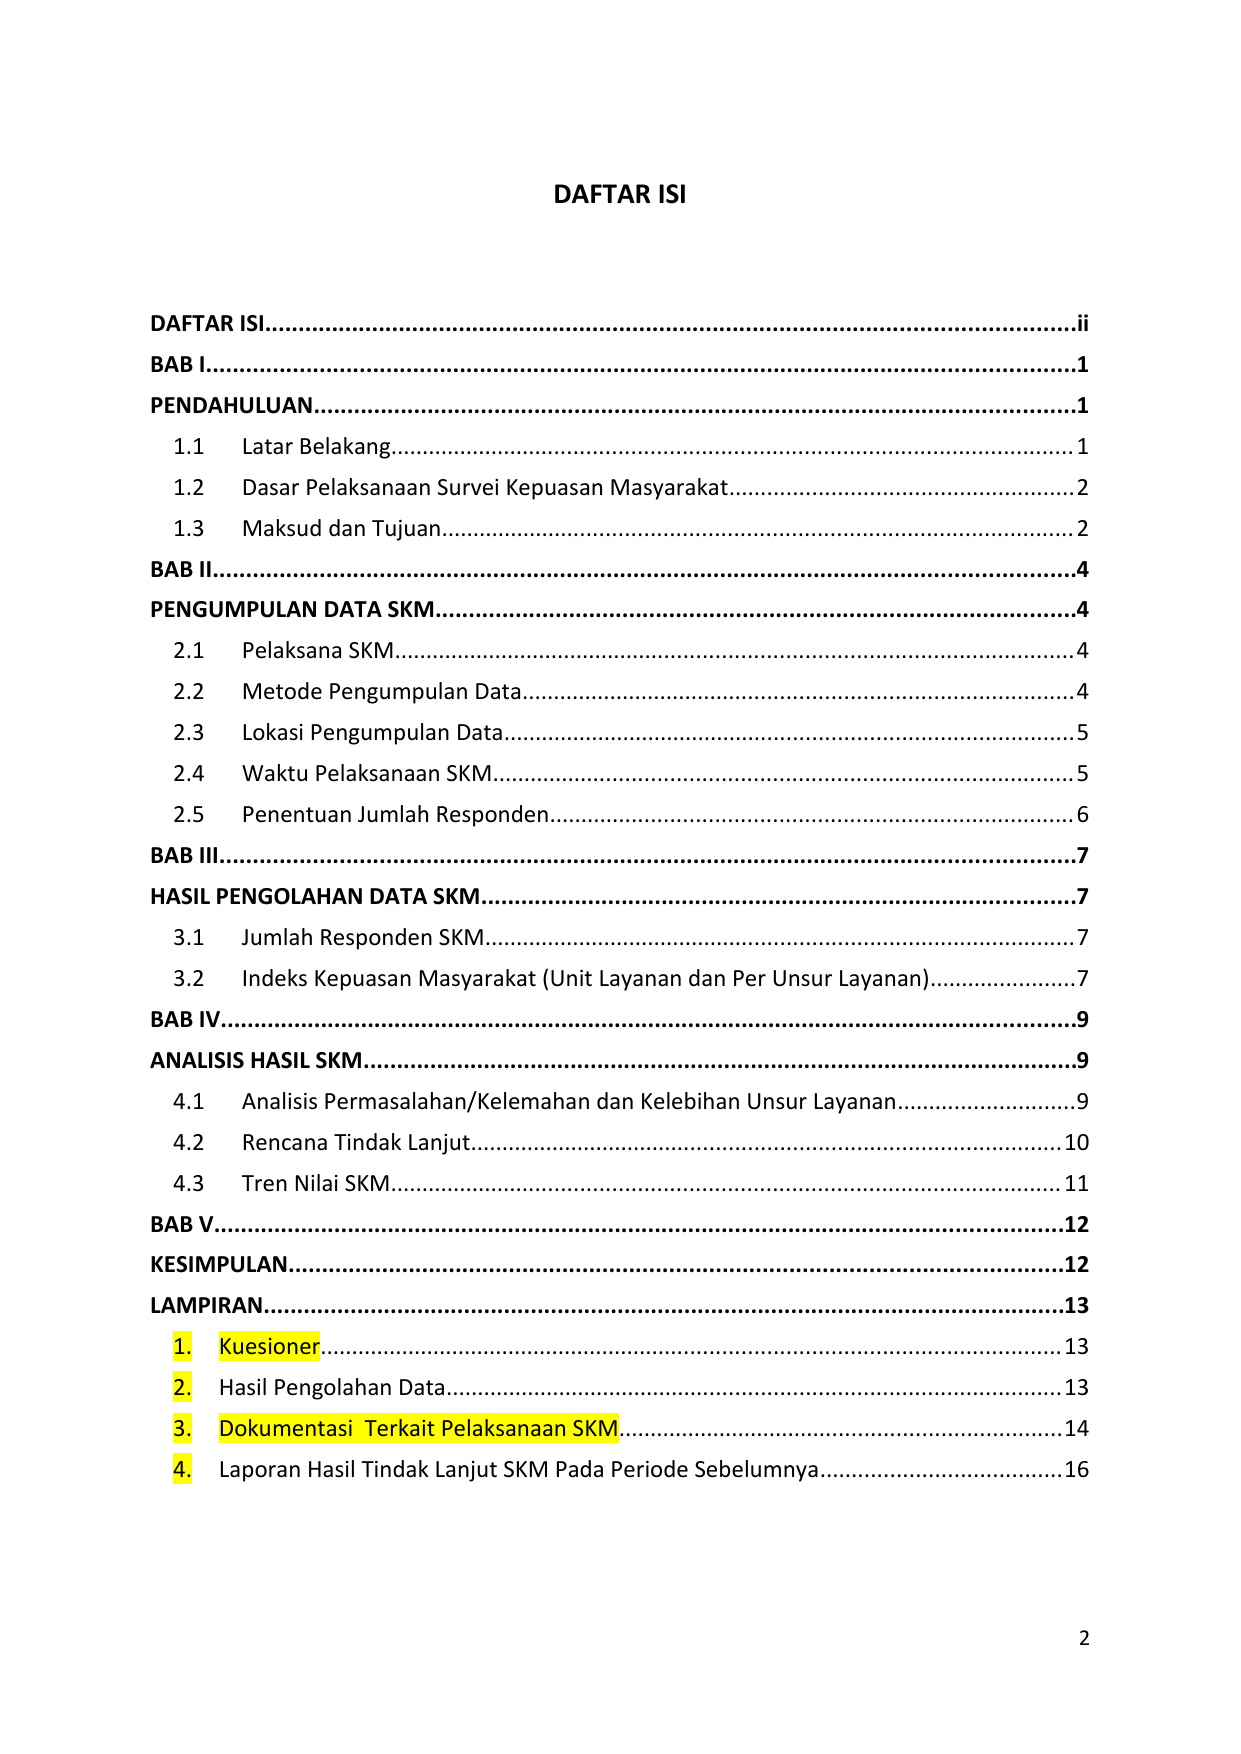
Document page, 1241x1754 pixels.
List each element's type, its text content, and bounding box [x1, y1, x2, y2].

subtitle DAFTAR ISI [150, 175, 1090, 211]
